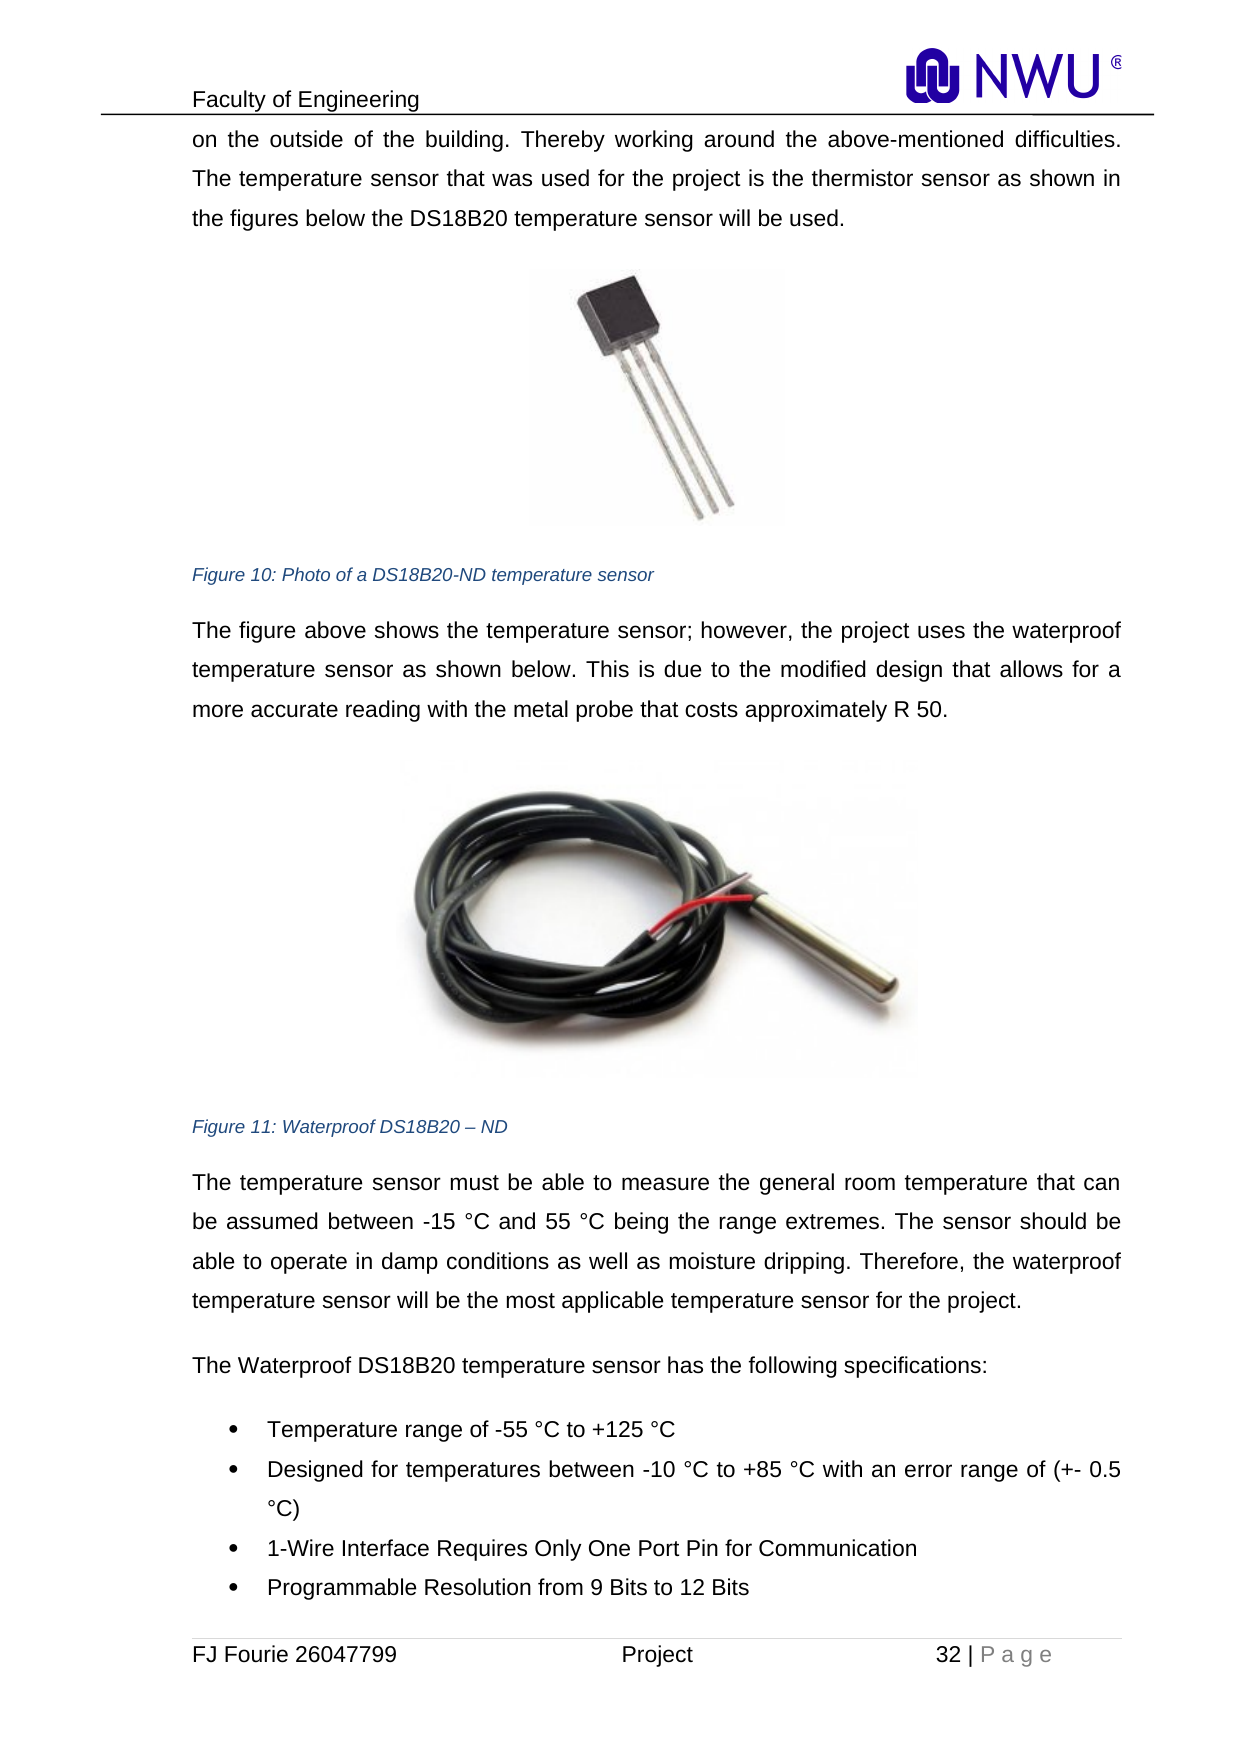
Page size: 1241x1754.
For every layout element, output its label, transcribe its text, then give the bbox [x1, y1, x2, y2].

list 1-Wire Interface Requires Only One Port Pin for Communication [229, 1534, 1122, 1561]
text The figure above shows the temperature sensor; however, the project uses the waterproof temperature sensor as shown below. This is due to the modified design that allows for a more accurate reading with the metal probe that costs approximately R 50. [192, 617, 1122, 722]
text The temperature sensor must be able to measure the general room temperature that can be assumed between -15 °C and 55 °C being the range extremes. The sensor should be able to operate in damp conditions as well as moisture dripping. Therefore, the waterproof temperature sensor will be the most applicable temperature sensor for the project. [192, 1169, 1122, 1313]
text Figure 10: Photo of a DS18B20-ND temperature sensor [192, 564, 1122, 585]
picture [528, 269, 786, 526]
picture [396, 760, 918, 1078]
list Designed for temperatures between -10 °C to +85 °C with an error range of (+- 0.5 °C) [229, 1456, 1122, 1521]
text The Waterproof DS18B20 temperature sensor has the following specifications: [192, 1352, 1122, 1378]
picture [905, 48, 1122, 103]
list Temperature range of -55 °C to +125 °C [229, 1416, 1122, 1442]
text Figure 11: Waterproof DS18B20 – ND [192, 1116, 1122, 1137]
list Programmable Resolution from 9 Bits to 12 Bits [229, 1574, 1122, 1600]
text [192, 126, 1122, 231]
